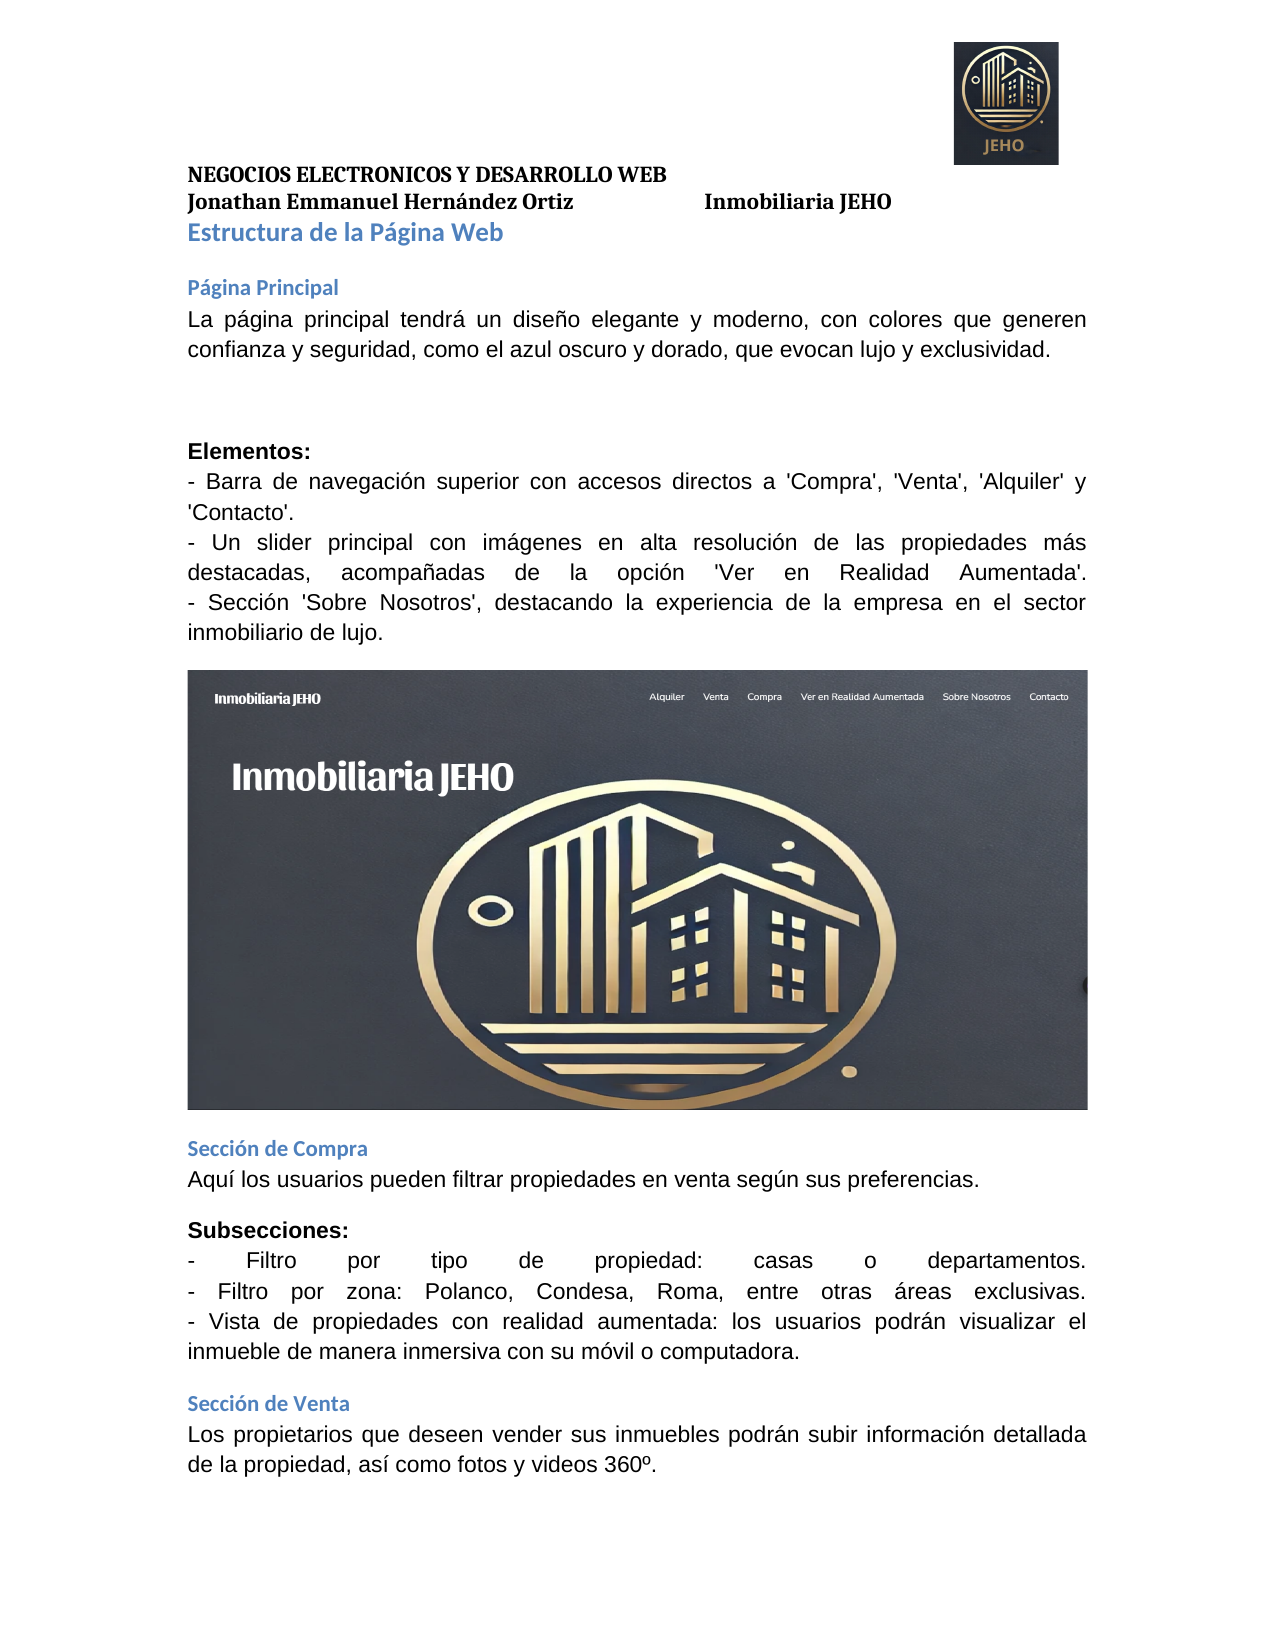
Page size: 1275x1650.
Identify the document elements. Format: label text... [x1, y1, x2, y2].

subtitle Sección de Venta [187, 1389, 1087, 1417]
text Aquí los usuarios pueden filtrar propiedades en venta según sus preferencias. [187, 1166, 1087, 1192]
text Elementos: - Barra de navegación superior con accesos directos a 'Compra', 'Venta', 'Alquiler' y 'Contacto'. - Un slider principal con imágenes en alta resolución de las propiedades más destacadas, acompañadas de la opción 'Ver en Realidad Aumentada'. - Sección 'Sobre Nosotros', destacando la experiencia de la empresa en el sector inmobiliario de lujo. [187, 438, 1087, 646]
subtitle Sección de Compra [187, 1134, 1087, 1162]
text Subsecciones: - Filtro por tipo de propiedad: casas o departamentos. - Filtro por zona: Polanco, Condesa, Roma, entre otras áreas exclusivas. - Vista de propiedades con realidad aumentada: los usuarios podrán visualizar el inmueble de manera inmersiva con su móvil o computadora. [187, 1217, 1087, 1364]
subtitle Estructura de la Página Web [187, 215, 1087, 248]
picture [953, 42, 1059, 165]
subtitle Página Principal [187, 273, 1087, 302]
text Los propietarios que deseen vender sus inmuebles podrán subir información detallada de la propiedad, así como fotos y videos 360º. [187, 1421, 1087, 1478]
picture [187, 670, 1088, 1110]
text La página principal tendrá un diseño elegante y moderno, con colores que generen confianza y seguridad, como el azul oscuro y dorado, que evocan lujo y exclusividad. [187, 306, 1087, 362]
